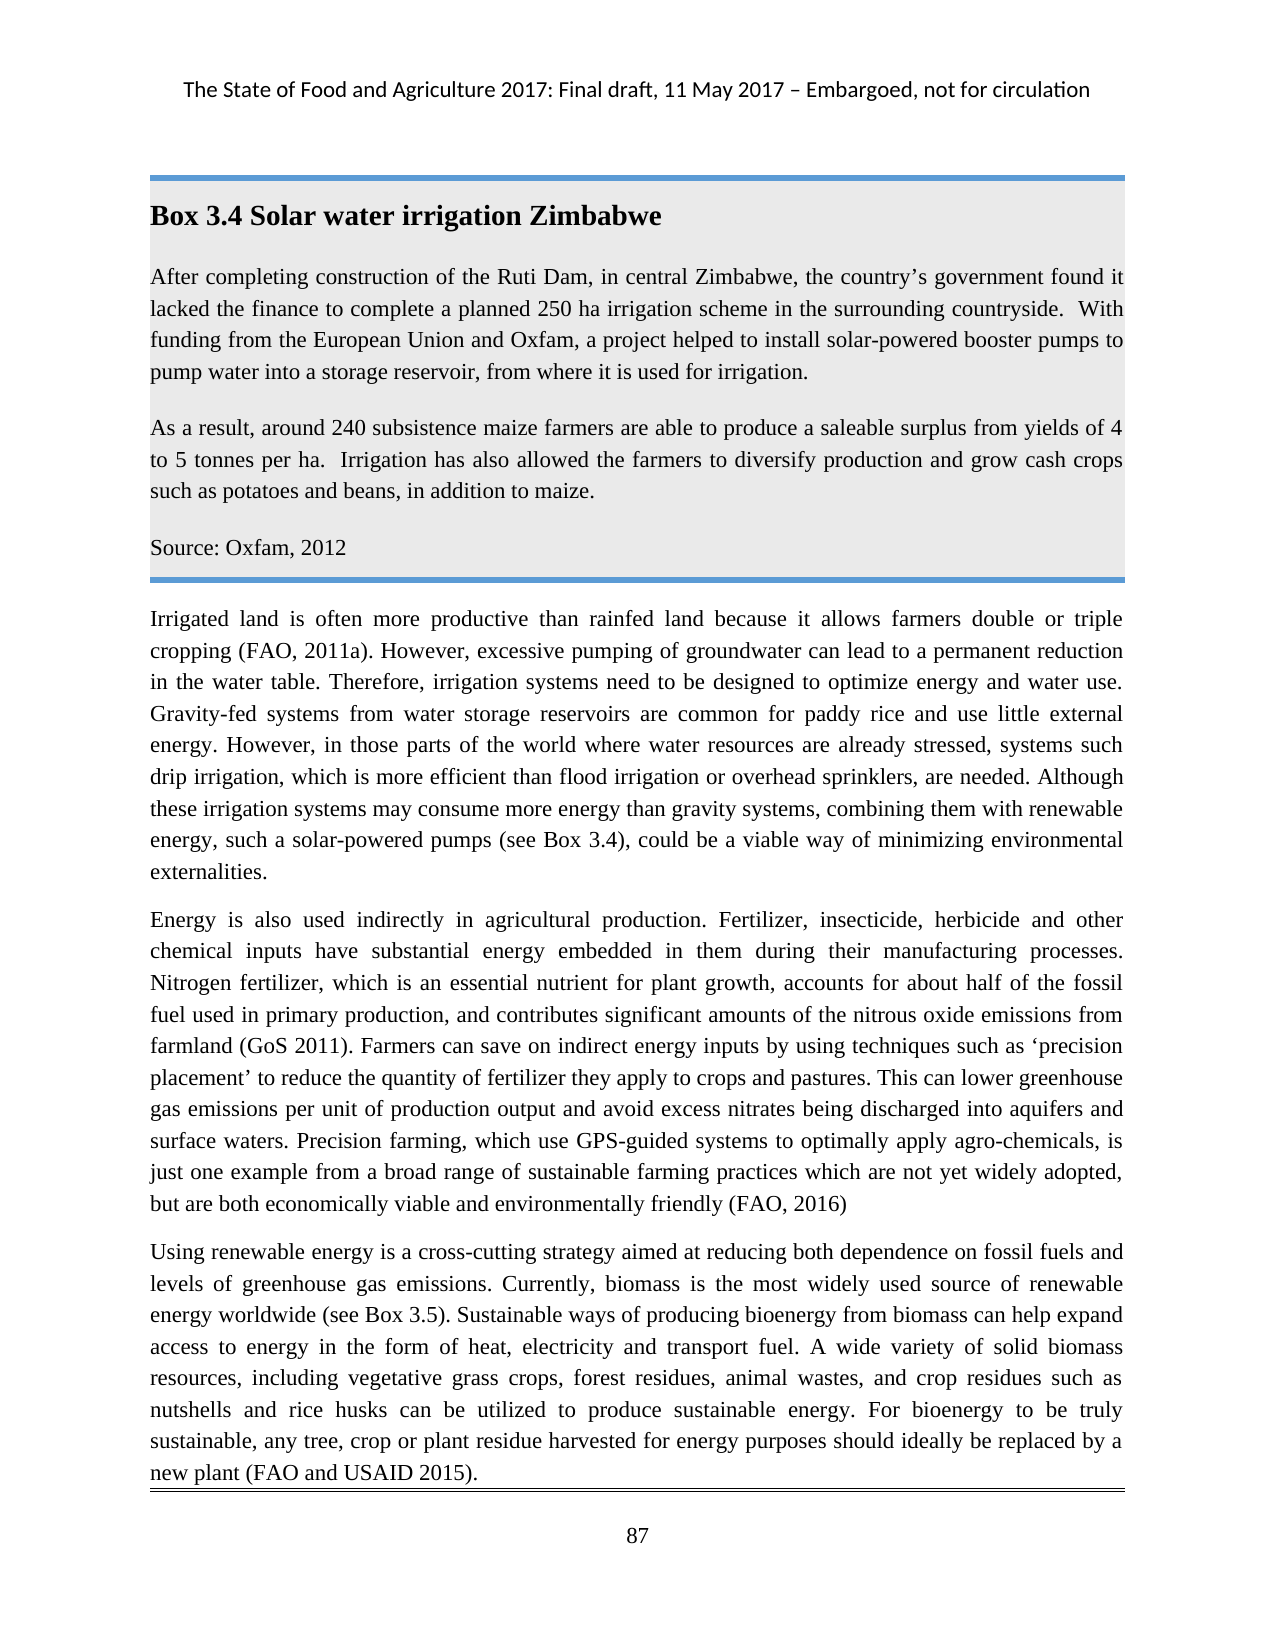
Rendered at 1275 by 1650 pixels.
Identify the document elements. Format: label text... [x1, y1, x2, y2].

text Source: Oxfam, 2012 [150, 511, 1125, 577]
text Irrigated land is often more productive than rainfed land because it allows farmers double or triple cropping (FAO, 2011a). However, excessive pumping of groundwater can lead to a permanent reduction in the water table. Therefore, irrigation systems need to be designed to optimize energy and water use. Gravity-fed systems from water storage reservoirs are common for paddy rice and use little external energy. However, in those parts of the world where water resources are already stressed, systems such drip irrigation, which is more efficient than flood irrigation or overhead sprinklers, are needed. Although these irrigation systems may consume more energy than gravity systems, combining them with renewable energy, such a solar-powered pumps (see Box 3.4), could be a viable way of minimizing environmental externalities. [150, 605, 1125, 884]
text Energy is also used indirectly in agricultural production. Fertilizer, insecticide, herbicide and other chemical inputs have substantial energy embedded in them during their manufacturing processes. Nitrogen fertilizer, which is an essential nutrient for plant growth, accounts for about half of the fossil fuel used in primary production, and contributes significant amounts of the nitrous oxide emissions from farmland (GoS 2011). Farmers can save on indirect energy inputs by using techniques such as ‘precision placement’ to reduce the quantity of fertilizer they apply to crops and pastures. This can lower greenhouse gas emissions per unit of production output and avoid excess nitrates being discharged into aquifers and surface waters. Precision farming, which use GPS-guided systems to optimally apply agro-chemicals, is just one example from a broad range of sustainable farming practices which are not yet widely adopted, but are both economically viable and environmentally friendly (FAO, 2016) [150, 906, 1125, 1216]
text After completing construction of the Ruti Dam, in central Zimbabwe, the country’s government found it lacked the finance to complete a planned 250 ha irrigation scheme in the surrounding countryside. With funding from the European Union and Oxfam, a project helped to install solar-powered booster pumps to pump water into a storage reservoir, from where it is used for irrigation. [150, 240, 1125, 384]
text Using renewable energy is a cross-cutting strategy aimed at reducing both dependence on fossil fuels and levels of greenhouse gas emissions. Currently, biomass is the most widely used source of renewable energy worldwide (see Box 3.5). Sustainable ways of producing bioenergy from biomass can help expand access to energy in the form of heat, electricity and transport fuel. A wide variety of solid biomass resources, including vegetative grass crops, forest residues, animal wastes, and crop residues such as nutshells and rice husks can be utilized to produce sustainable energy. For bioenergy to be truly sustainable, any tree, crop or plant residue harvested for energy purposes should ideally be replaced by a new plant (FAO and USAID 2015). [150, 1238, 1125, 1488]
text As a result, around 240 subsistence maize farmers are able to produce a saleable surplus from yields of 4 to 5 tonnes per ha. Irrigation has also allowed the farmers to diversify production and grow cash crops such as potatoes and beans, in addition to maize. [150, 391, 1125, 504]
text Box 3.4 Solar water irrigation Zimbabwe [150, 181, 1125, 231]
